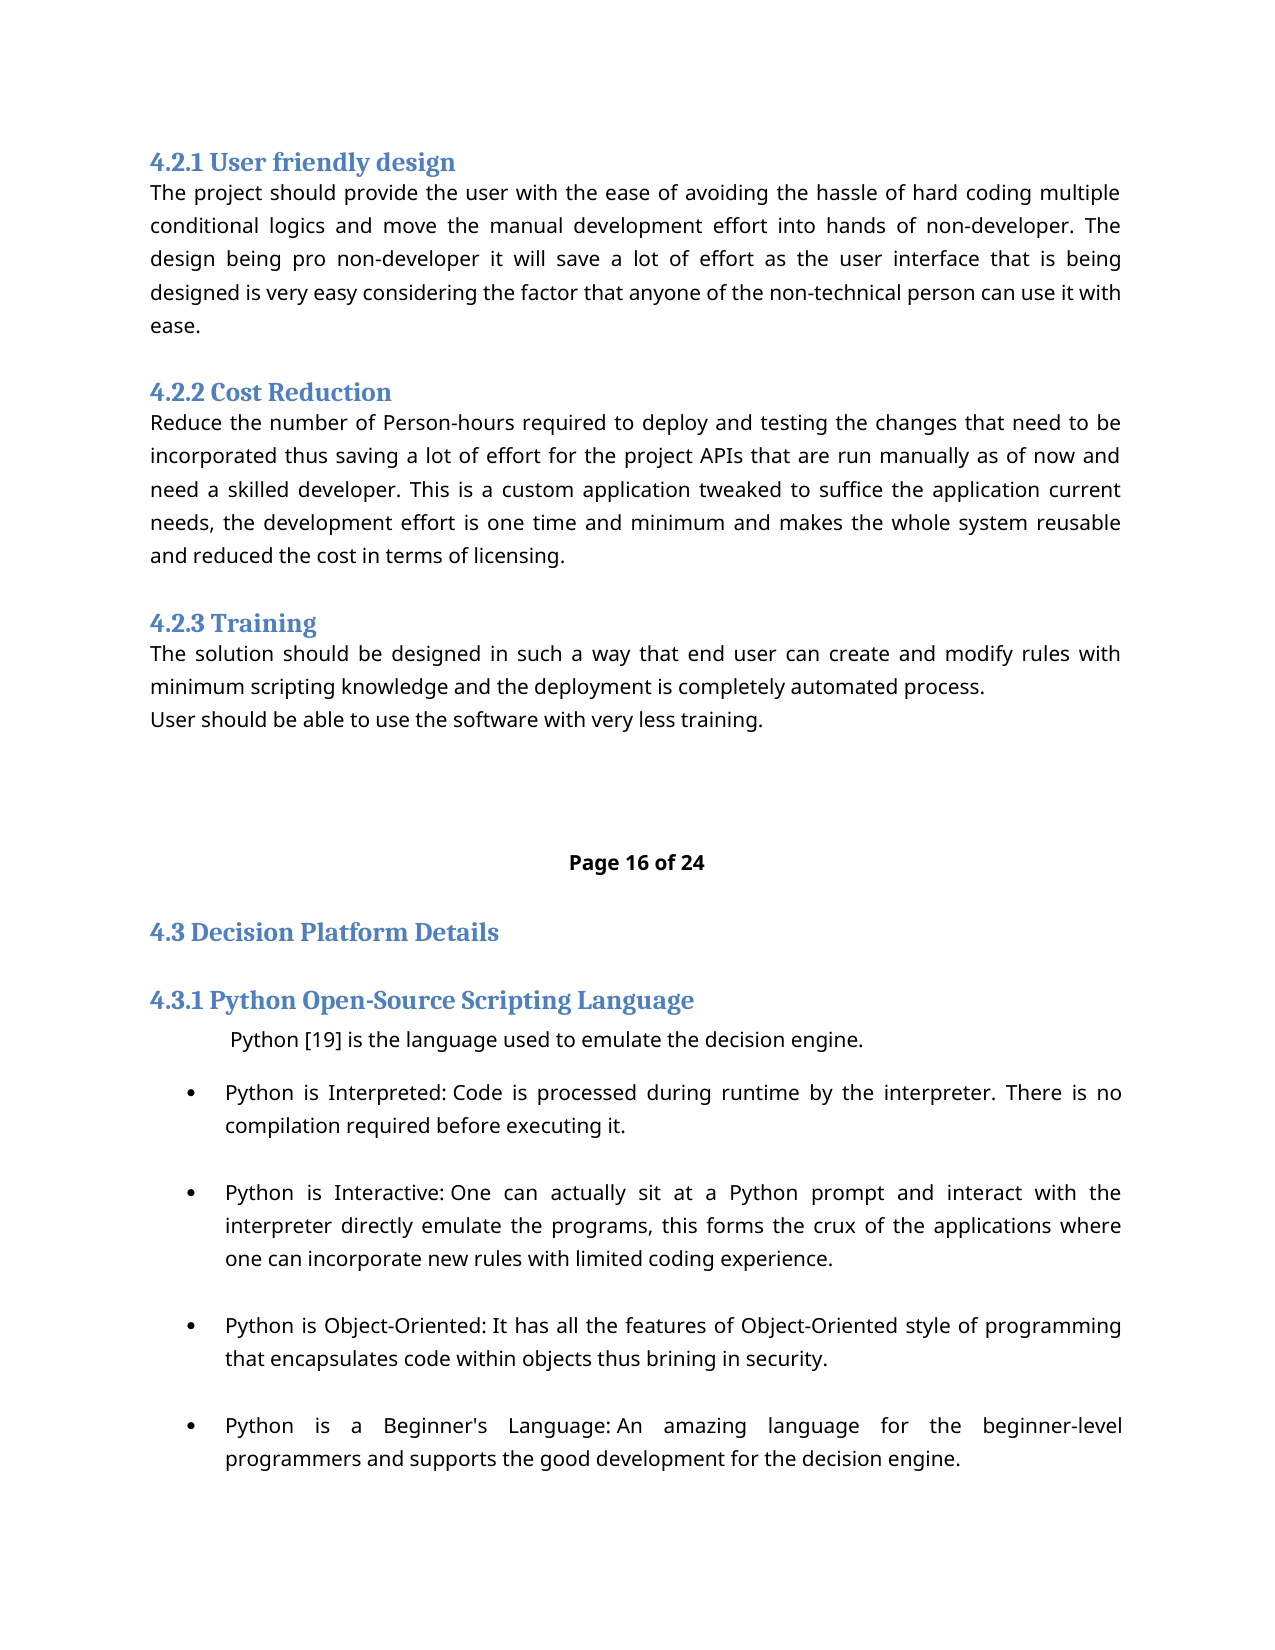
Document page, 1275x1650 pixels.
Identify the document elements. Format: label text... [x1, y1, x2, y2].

text Page 16 of 24 [150, 848, 1123, 876]
list Python is Interpreted: Code is processed during runtime by the interpreter. There is no compilation required before executing it. [187, 1078, 1123, 1140]
list Python is Object-Oriented: It has all the features of Object-Oriented style of programming that encapsulates code within objects thus brining in security. [187, 1311, 1123, 1373]
text 4.3 Decision Platform Details [150, 917, 1123, 948]
text 4.2.1 User friendly design [150, 147, 1123, 178]
text Python [19] is the language used to emulate the decision engine. [230, 1016, 1118, 1053]
text User should be able to use the software with very less training. [150, 705, 1123, 734]
text The solution should be designed in such a way that end user can create and modify rules with minimum scripting knowledge and the deployment is completely automated process. [150, 639, 1123, 701]
text The project should provide the user with the ease of avoiding the hassle of hard coding multiple conditional logics and move the manual development effort into hands of non-developer. The design being pro non-developer it will save a lot of effort as the user interface that is being designed is very easy considering the factor that anyone of the non-technical person can use it with ease. [150, 178, 1123, 339]
text Reduce the number of Person-hours required to deploy and testing the changes that need to be incorporated thus saving a lot of effort for the project APIs that are run manually as of now and need a skilled developer. This is a custom application tweaked to suffice the application current needs, the development effort is one time and minimum and makes the whole system reusable and reduced the cost in terms of licensing. [150, 408, 1123, 570]
list Python is Interactive: One can actually sit at a Python prompt and interact with the interpreter directly emulate the programs, this forms the crux of the applications where one can incorporate new rules with limited coding experience. [187, 1178, 1123, 1273]
text 4.3.1 Python Open-Source Scripting Language [150, 985, 1123, 1016]
text 4.2.2 Cost Reduction [150, 377, 1123, 408]
text 4.2.3 Training [150, 608, 1123, 639]
list Python is a Beginner's Language: An amazing language for the beginner-level programmers and supports the good development for the decision engine. [187, 1411, 1123, 1472]
